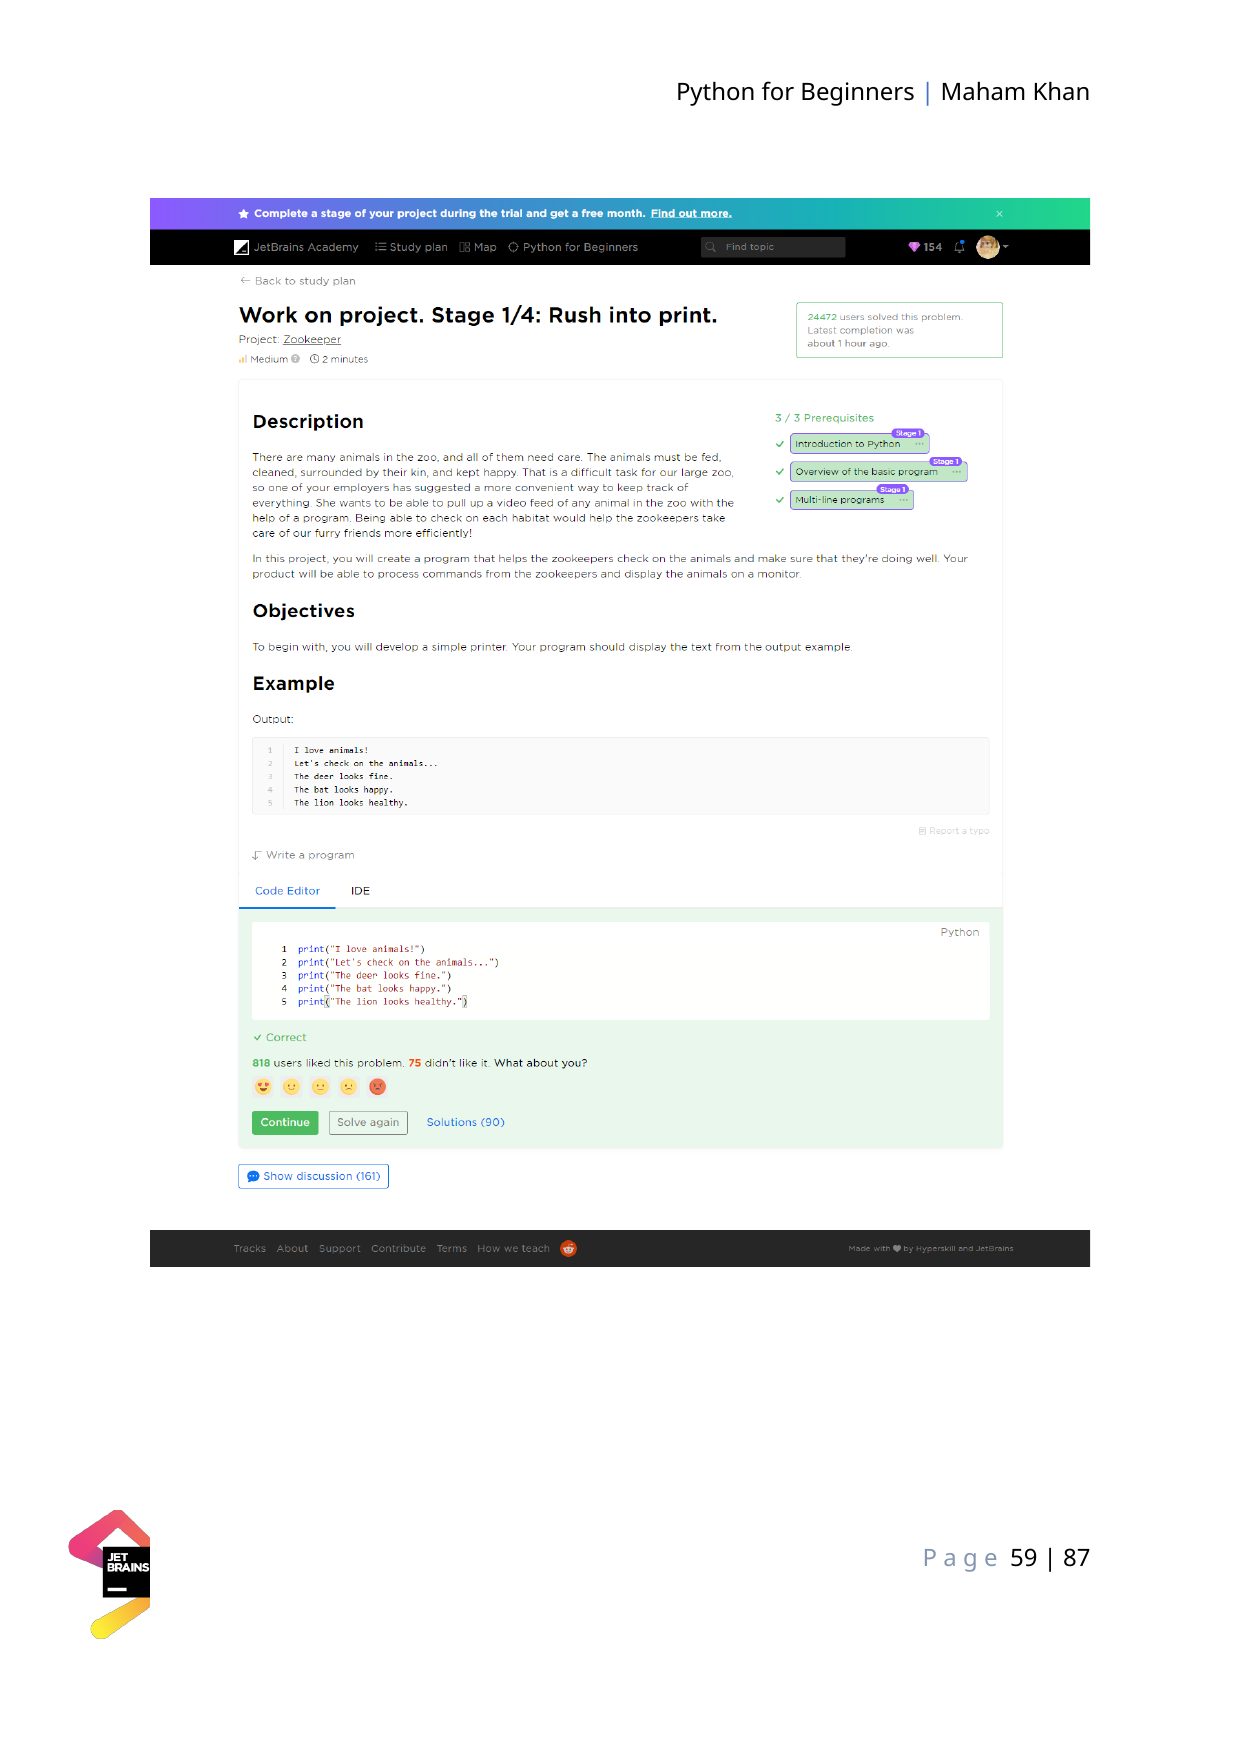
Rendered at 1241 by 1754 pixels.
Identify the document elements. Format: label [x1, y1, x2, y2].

picture [63, 1510, 193, 1639]
picture [150, 198, 1091, 1282]
